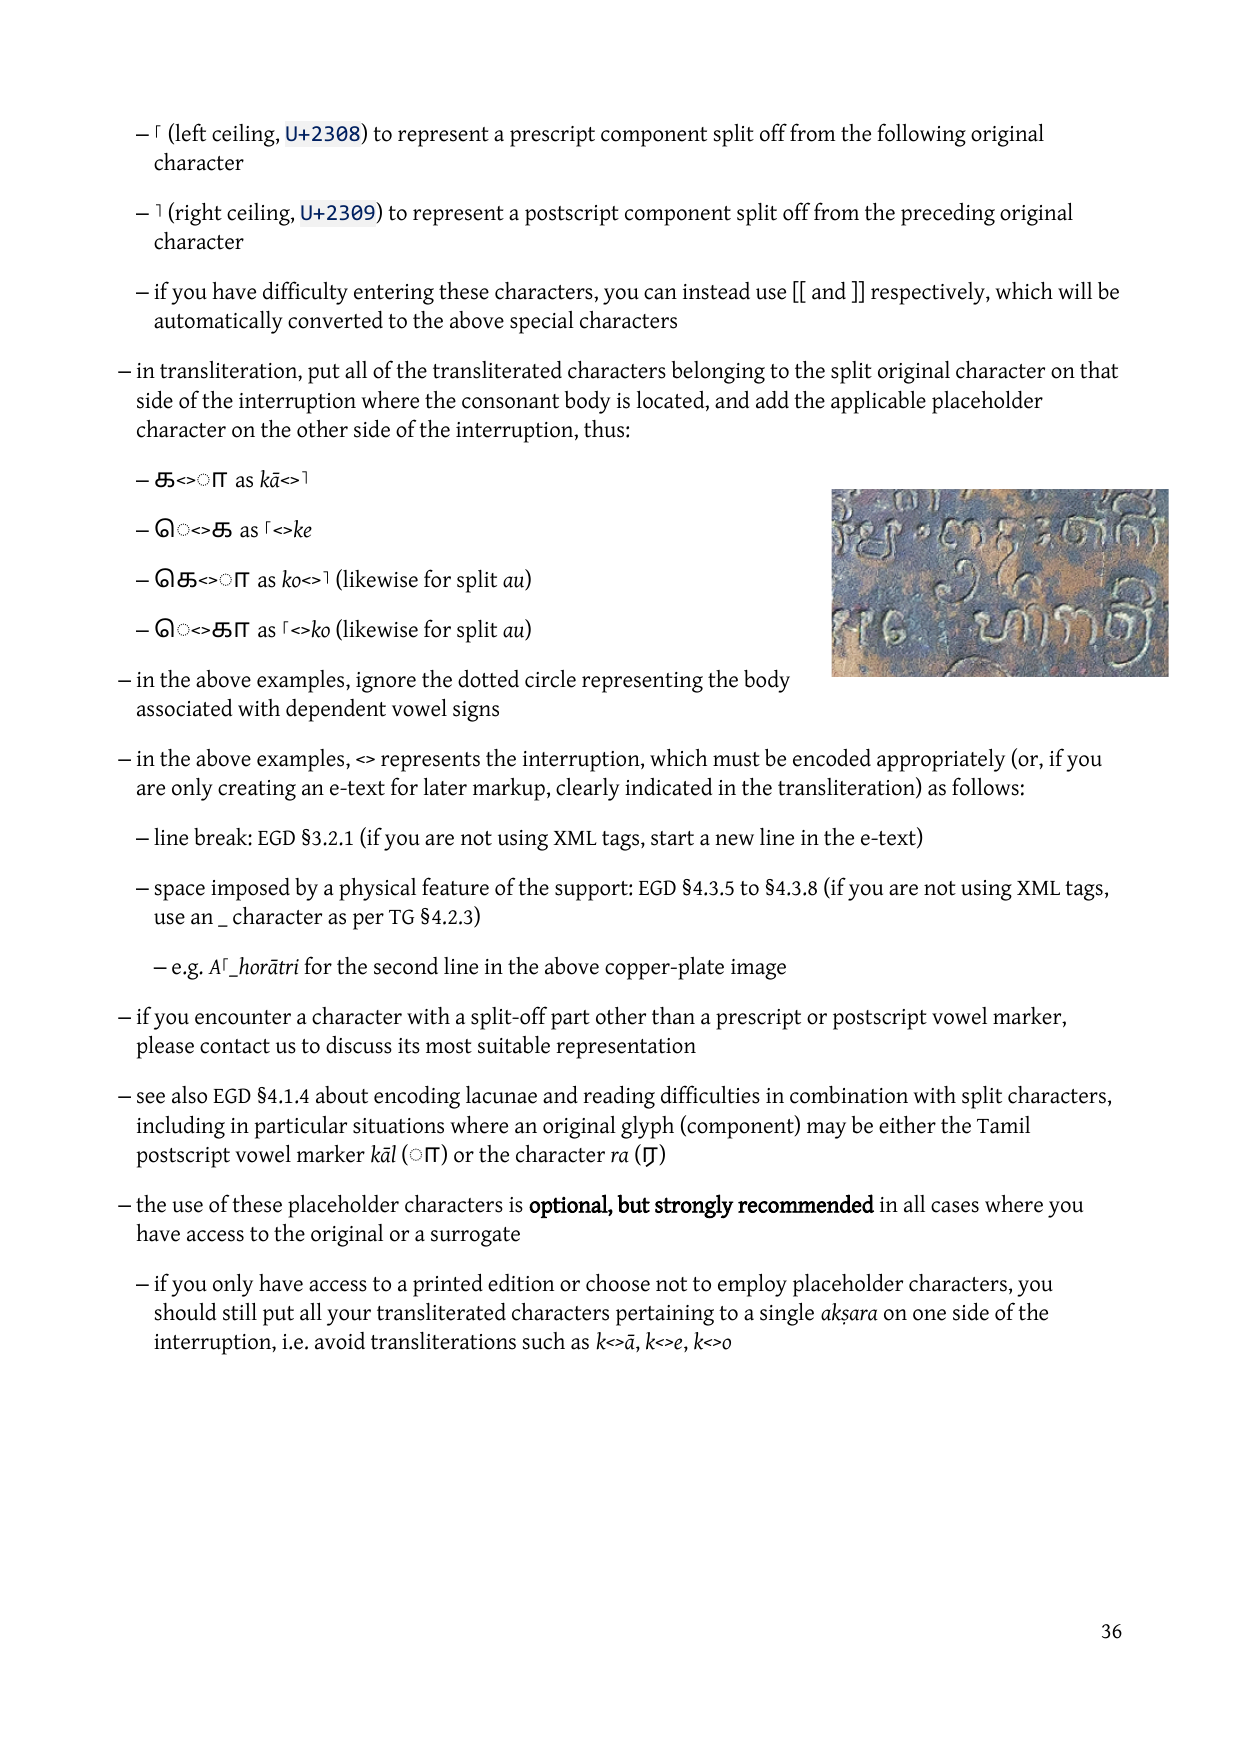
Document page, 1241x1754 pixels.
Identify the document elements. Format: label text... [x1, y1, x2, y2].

list if you encounter a character with a split-off part other than a prescript or postscript vowel marker, please contact us to discuss its most suitable representation [118, 1001, 1122, 1060]
list in the above examples, ignore the dotted circle representing the body associated with dependent vowel signs [118, 664, 1122, 722]
list ெ<>கா as ⌈<>ko (likewise for split au) [136, 614, 831, 643]
list the use of these placeholder characters is optional, but strongly recommended in all cases where you have access to the original or a surrogate [118, 1189, 1122, 1247]
list ⌈ (left ceiling, U+2308) to represent a prescript component split off from the following original character [136, 118, 1122, 176]
list if you have difficulty entering these characters, you can instead use [[ and ]] respectively, which will be automatically converted to the above special characters [136, 276, 1122, 335]
list ெ<>க as ⌈<>ke [136, 514, 831, 543]
list e.g. A⌈_horātri for the second line in the above copper-plate image [153, 951, 1122, 981]
list ⌉ (right ceiling, U+2309) to represent a postscript component split off from the preceding original character [136, 197, 1122, 256]
list space imposed by a physical feature of the support: EGD §4.3.5 to §4.3.8 (if you are not using XML tags, use an _ character as per TG §4.2.3) [136, 872, 1122, 931]
list கெ<>ா as ko<>⌉ (likewise for split au) [136, 564, 831, 593]
picture [831, 489, 1169, 677]
list line break: EGD §3.2.1 (if you are not using XML tags, start a new line in the e-text) [136, 822, 1122, 851]
list see also EGD §4.1.4 about encoding lacunae and reading difficulties in combination with split characters, including in particular situations where an original glyph (component) may be either the Tamil postscript vowel marker kāl (ா) or the character ra (ர) [118, 1081, 1122, 1168]
list in transliteration, put all of the transliterated characters belonging to the split original character on that side of the interruption where the consonant body is located, and add the applicable placeholder character on the other side of the interruption, thus: [118, 356, 1122, 443]
list in the above examples, <> represents the interruption, which must be encoded appropriately (or, if you are only creating an e-text for later markup, clearly indicated in the transliteration) as follows: [118, 743, 1122, 801]
list if you only have access to a printed edition or choose not to employ placeholder characters, you should still put all your transliterated characters pertaining to a single akṣara on one side of the interruption, i.e. avoid transliterations such as k<>ā, k<>e, k<>o [136, 1268, 1122, 1356]
list க<>ா as kā<>⌉ [136, 464, 1122, 493]
